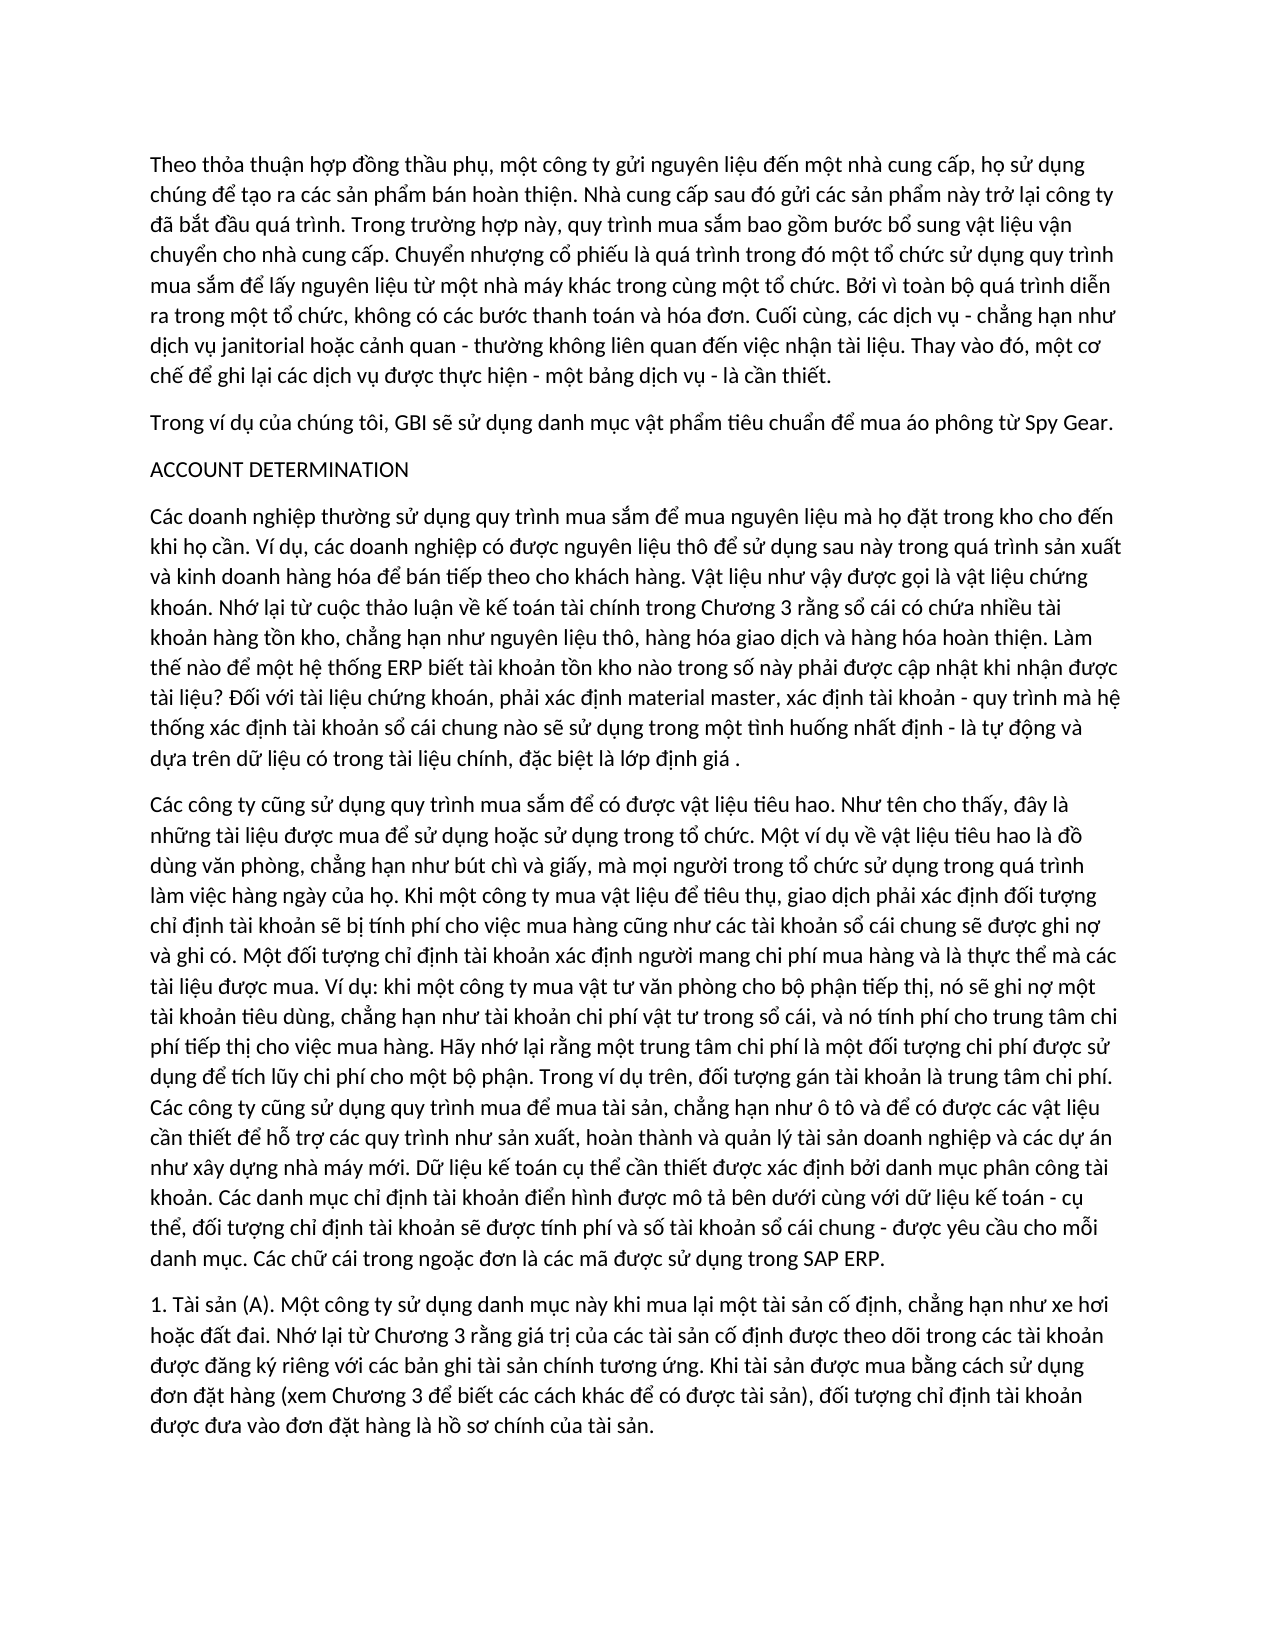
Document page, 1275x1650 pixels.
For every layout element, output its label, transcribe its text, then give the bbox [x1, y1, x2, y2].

text ACCOUNT DETERMINATION [150, 455, 1125, 483]
text 1. Tài sản (A). Một công ty sử dụng danh mục này khi mua lại một tài sản cố định, chẳng hạn như xe hơi hoặc đất đai. Nhớ lại từ Chương 3 rằng giá trị của các tài sản cố định được theo dõi trong các tài khoản được đăng ký riêng với các bản ghi tài sản chính tương ứng. Khi tài sản được mua bằng cách sử dụng đơn đặt hàng (xem Chương 3 để biết các cách khác để có được tài sản), đối tượng chỉ định tài khoản được đưa vào đơn đặt hàng là hồ sơ chính của tài sản. [150, 1291, 1125, 1439]
text Theo thỏa thuận hợp đồng thầu phụ, một công ty gửi nguyên liệu đến một nhà cung cấp, họ sử dụng chúng để tạo ra các sản phẩm bán hoàn thiện. Nhà cung cấp sau đó gửi các sản phẩm này trở lại công ty đã bắt đầu quá trình. Trong trường hợp này, quy trình mua sắm bao gồm bước bổ sung vật liệu vận chuyển cho nhà cung cấp. Chuyển nhượng cổ phiếu là quá trình trong đó một tổ chức sử dụng quy trình mua sắm để lấy nguyên liệu từ một nhà máy khác trong cùng một tổ chức. Bởi vì toàn bộ quá trình diễn ra trong một tổ chức, không có các bước thanh toán và hóa đơn. Cuối cùng, các dịch vụ - chẳng hạn như dịch vụ janitorial hoặc cảnh quan - thường không liên quan đến việc nhận tài liệu. Thay vào đó, một cơ chế để ghi lại các dịch vụ được thực hiện - một bảng dịch vụ - là cần thiết. [150, 150, 1125, 389]
text Trong ví dụ của chúng tôi, GBI sẽ sử dụng danh mục vật phẩm tiêu chuẩn để mua áo phông từ Spy Gear. [150, 408, 1125, 436]
text Các doanh nghiệp thường sử dụng quy trình mua sắm để mua nguyên liệu mà họ đặt trong kho cho đến khi họ cần. Ví dụ, các doanh nghiệp có được nguyên liệu thô để sử dụng sau này trong quá trình sản xuất và kinh doanh hàng hóa để bán tiếp theo cho khách hàng. Vật liệu như vậy được gọi là vật liệu chứng khoán. Nhớ lại từ cuộc thảo luận về kế toán tài chính trong Chương 3 rằng sổ cái có chứa nhiều tài khoản hàng tồn kho, chẳng hạn như nguyên liệu thô, hàng hóa giao dịch và hàng hóa hoàn thiện. Làm thế nào để một hệ thống ERP biết tài khoản tồn kho nào trong số này phải được cập nhật khi nhận được tài liệu? Đối với tài liệu chứng khoán, phải xác định material master, xác định tài khoản - quy trình mà hệ thống xác định tài khoản sổ cái chung nào sẽ sử dụng trong một tình huống nhất định - là tự động và dựa trên dữ liệu có trong tài liệu chính, đặc biệt là lớp định giá . [150, 502, 1125, 772]
text Các công ty cũng sử dụng quy trình mua sắm để có được vật liệu tiêu hao. Như tên cho thấy, đây là những tài liệu được mua để sử dụng hoặc sử dụng trong tổ chức. Một ví dụ về vật liệu tiêu hao là đồ dùng văn phòng, chẳng hạn như bút chì và giấy, mà mọi người trong tổ chức sử dụng trong quá trình làm việc hàng ngày của họ. Khi một công ty mua vật liệu để tiêu thụ, giao dịch phải xác định đối tượng chỉ định tài khoản sẽ bị tính phí cho việc mua hàng cũng như các tài khoản sổ cái chung sẽ được ghi nợ và ghi có. Một đối tượng chỉ định tài khoản xác định người mang chi phí mua hàng và là thực thể mà các tài liệu được mua. Ví dụ: khi một công ty mua vật tư văn phòng cho bộ phận tiếp thị, nó sẽ ghi nợ một tài khoản tiêu dùng, chẳng hạn như tài khoản chi phí vật tư trong sổ cái, và nó tính phí cho trung tâm chi phí tiếp thị cho việc mua hàng. Hãy nhớ lại rằng một trung tâm chi phí là một đối tượng chi phí được sử dụng để tích lũy chi phí cho một bộ phận. Trong ví dụ trên, đối tượng gán tài khoản là trung tâm chi phí. Các công ty cũng sử dụng quy trình mua để mua tài sản, chẳng hạn như ô tô và để có được các vật liệu cần thiết để hỗ trợ các quy trình như sản xuất, hoàn thành và quản lý tài sản doanh nghiệp và các dự án như xây dựng nhà máy mới. Dữ liệu kế toán cụ thể cần thiết được xác định bởi danh mục phân công tài khoản. Các danh mục chỉ định tài khoản điển hình được mô tả bên dưới cùng với dữ liệu kế toán - cụ thể, đối tượng chỉ định tài khoản sẽ được tính phí và số tài khoản sổ cái chung - được yêu cầu cho mỗi danh mục. Các chữ cái trong ngoặc đơn là các mã được sử dụng trong SAP ERP. [150, 791, 1125, 1272]
